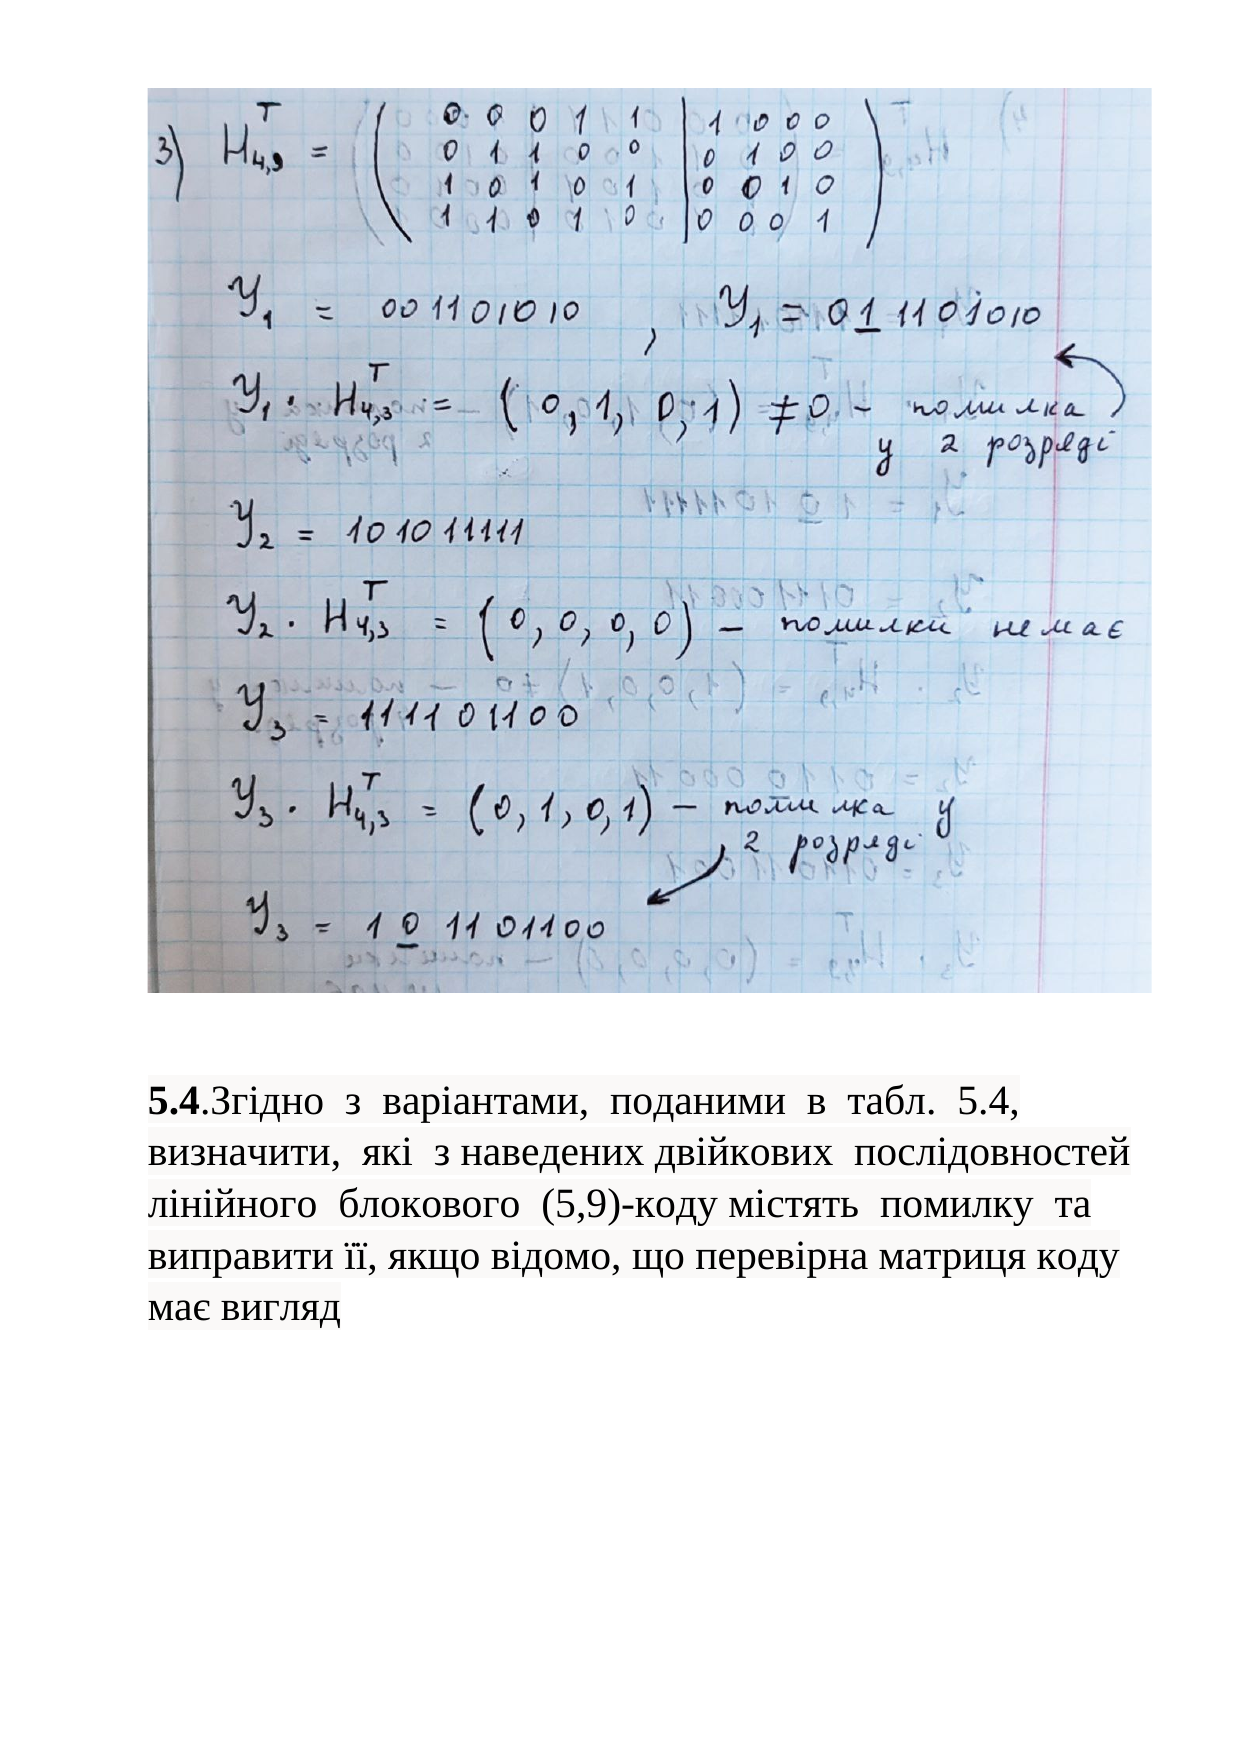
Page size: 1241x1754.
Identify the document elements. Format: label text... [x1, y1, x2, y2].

text 5.4.Згідно з варіантами, поданими в табл. 5.4, визначити, які з наведених двійкових послідовностей лінійного блокового (5,9)-коду містять помилку та виправити її, якщо відомо, що перевірна матриця коду має вигляд [148, 1075, 1152, 1330]
picture [147, 88, 1152, 993]
